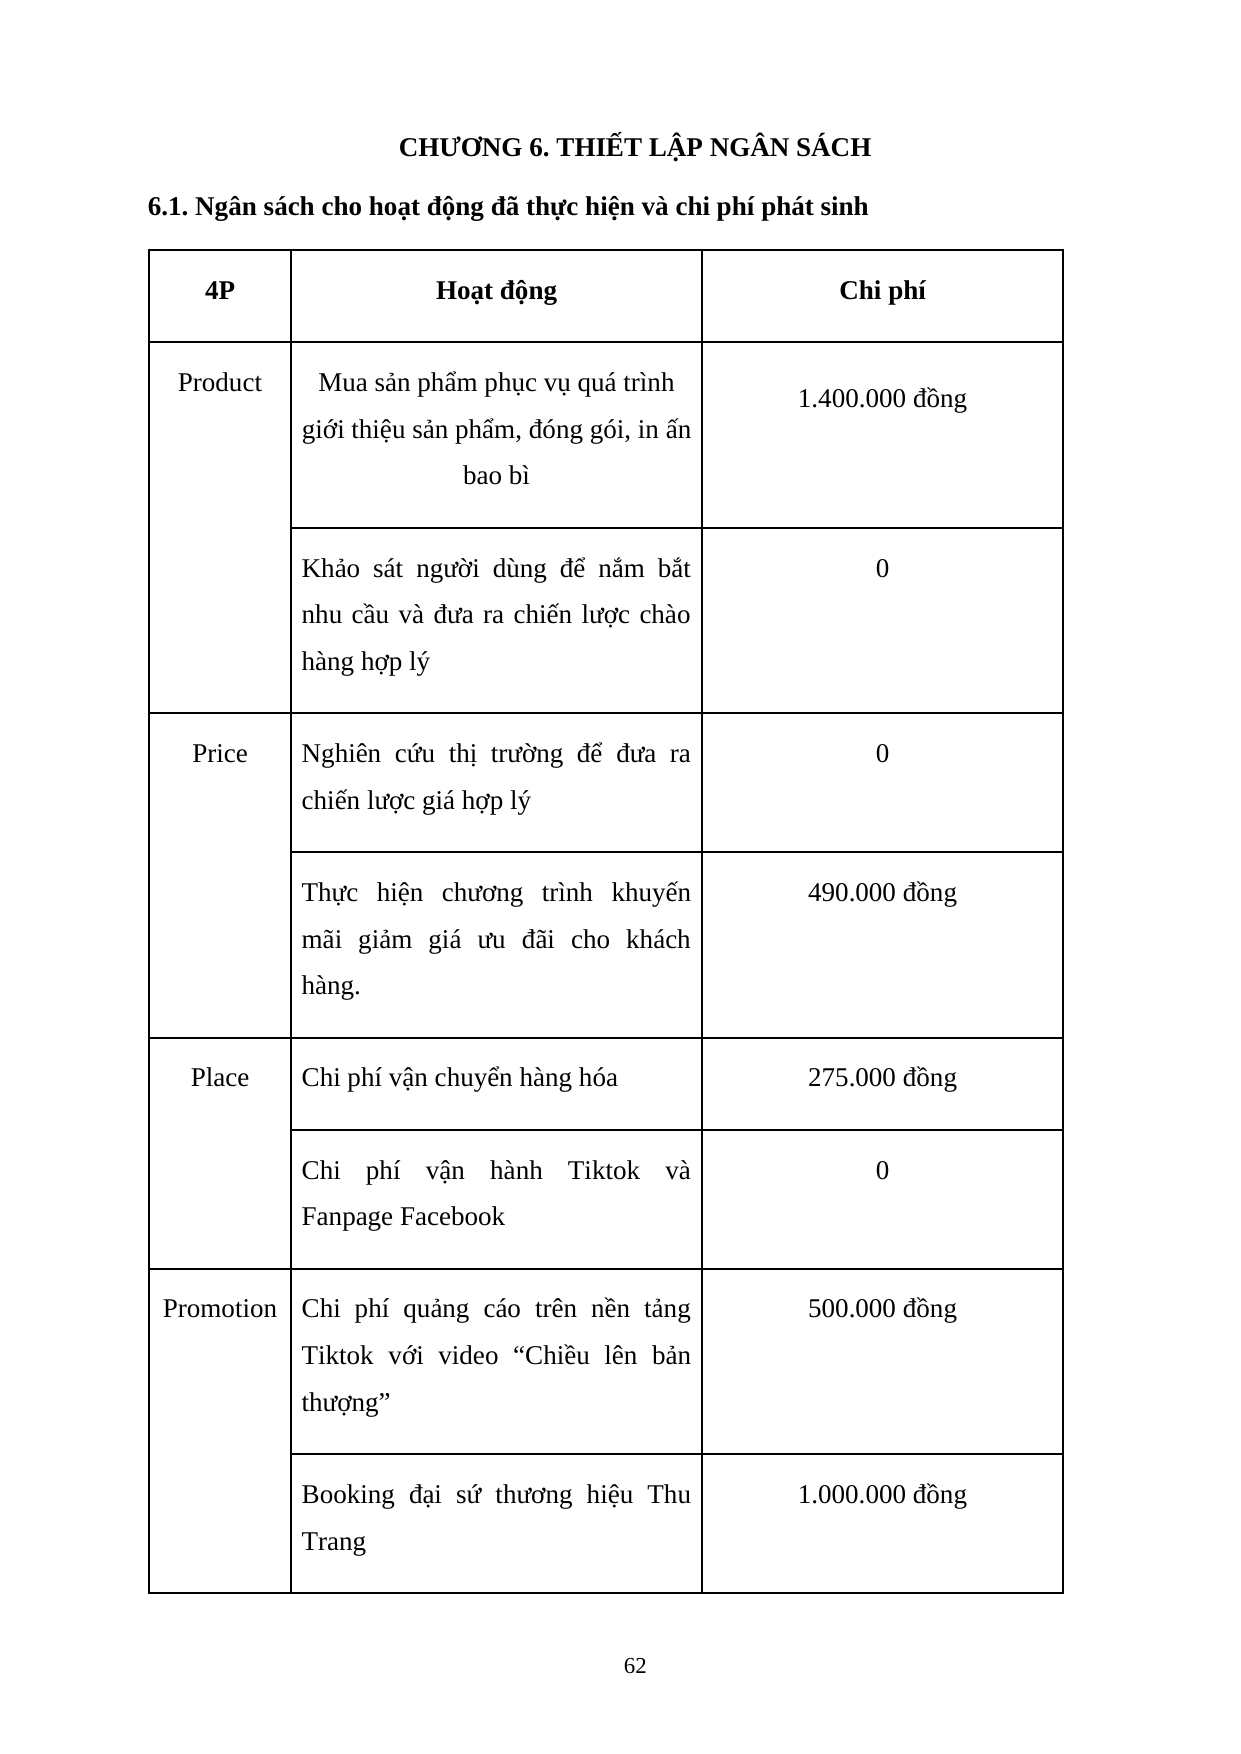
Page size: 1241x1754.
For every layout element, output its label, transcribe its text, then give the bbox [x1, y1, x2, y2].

subtitle 6.1. Ngân sách cho hoạt động đã thực hiện và chi phí phát sinh [148, 190, 1122, 221]
table_cell Mua sản phẩm phục vụ quá trình giới thiệu sản phẩm, đóng gói, in ấn bao bì [292, 343, 701, 527]
table_header 4P [150, 251, 290, 341]
table_cell 1.000.000 đồng [703, 1455, 1062, 1592]
table_cell 500.000 đồng [703, 1270, 1062, 1453]
table_cell Chi phí quảng cáo trên nền tảng Tiktok với video “Chiều lên bản thượng” [292, 1270, 701, 1453]
table_cell Chi phí vận chuyển hàng hóa [292, 1039, 701, 1129]
table_cell Khảo sát người dùng để nắm bắt nhu cầu và đưa ra chiến lược chào hàng hợp lý [292, 529, 701, 712]
subtitle CHƯƠNG 6. THIẾT LẬP NGÂN SÁCH [148, 131, 1122, 162]
table_cell Promotion [150, 1270, 290, 1592]
table_cell Price [150, 714, 290, 1037]
table_cell 0 [703, 714, 1062, 851]
table_cell Thực hiện chương trình khuyến mãi giảm giá ưu đãi cho khách hàng. [292, 853, 701, 1037]
table_cell Nghiên cứu thị trường để đưa ra chiến lược giá hợp lý [292, 714, 701, 851]
table_cell Chi phí vận hành Tiktok và Fanpage Facebook [292, 1131, 701, 1268]
table_header Chi phí [703, 251, 1062, 341]
table_cell 0 [703, 529, 1062, 712]
table_cell Place [150, 1039, 290, 1268]
table_cell Product [150, 343, 290, 712]
table_header Hoạt động [292, 251, 701, 341]
table_cell 0 [703, 1131, 1062, 1268]
table_cell 490.000 đồng [703, 853, 1062, 1037]
table_cell Booking đại sứ thương hiệu Thu Trang [292, 1455, 701, 1592]
table_cell 275.000 đồng [703, 1039, 1062, 1129]
table_cell 1.400.000 đồng [703, 343, 1062, 527]
